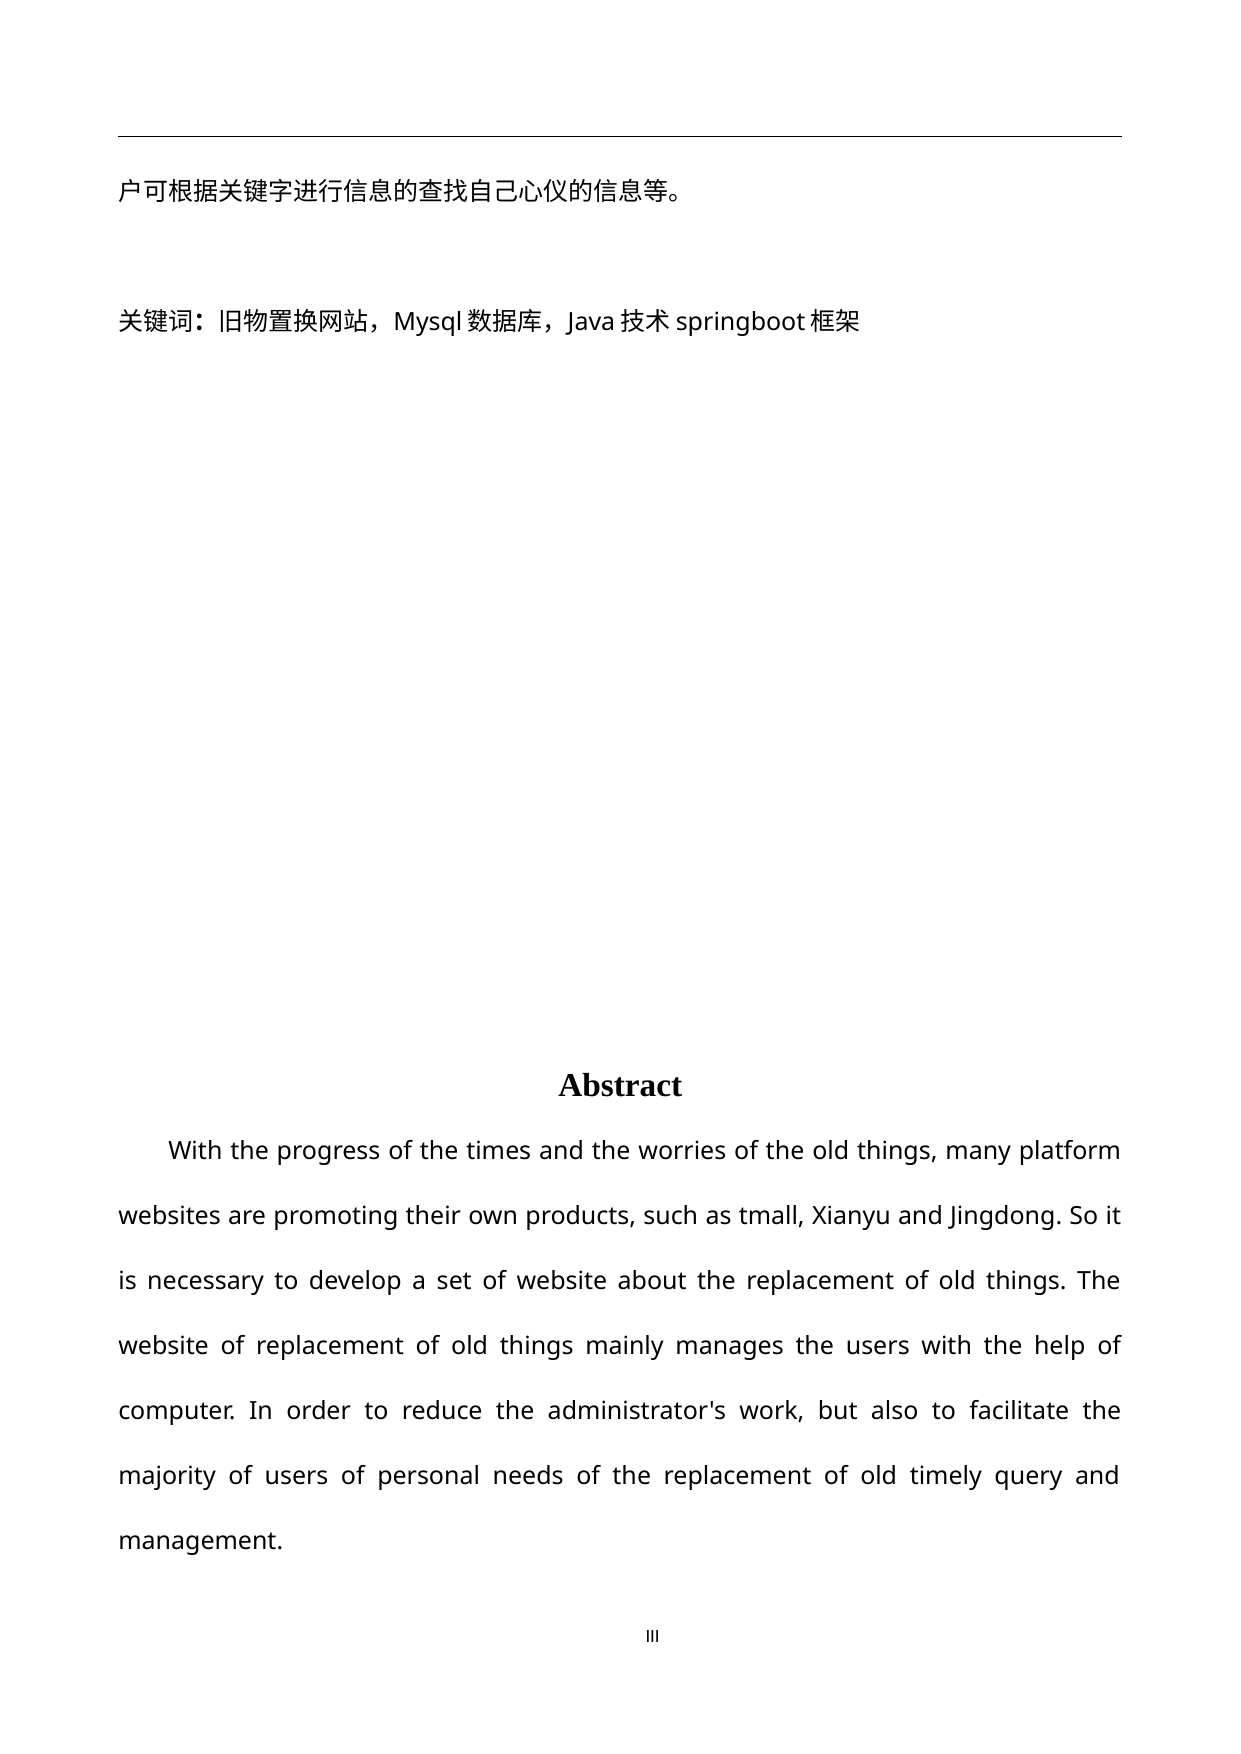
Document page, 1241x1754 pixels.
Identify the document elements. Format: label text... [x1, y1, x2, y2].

text Abstract [118, 1052, 1122, 1117]
text With the progress of the times and the worries of the old things, many platform websites are promoting their own products, such as tmall, Xianyu and Jingdong. So it is necessary to develop a set of website about the replacement of old things. The website of replacement of old things mainly manages the users with the help of computer. In order to reduce the administrator's work, but also to facilitate the majority of users of personal needs of the replacement of old timely query and management. [118, 1117, 1122, 1572]
text 关键词：旧物置换网站，Mysql数据库，Java技术 springboot框架 [118, 287, 1122, 352]
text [118, 157, 1122, 222]
